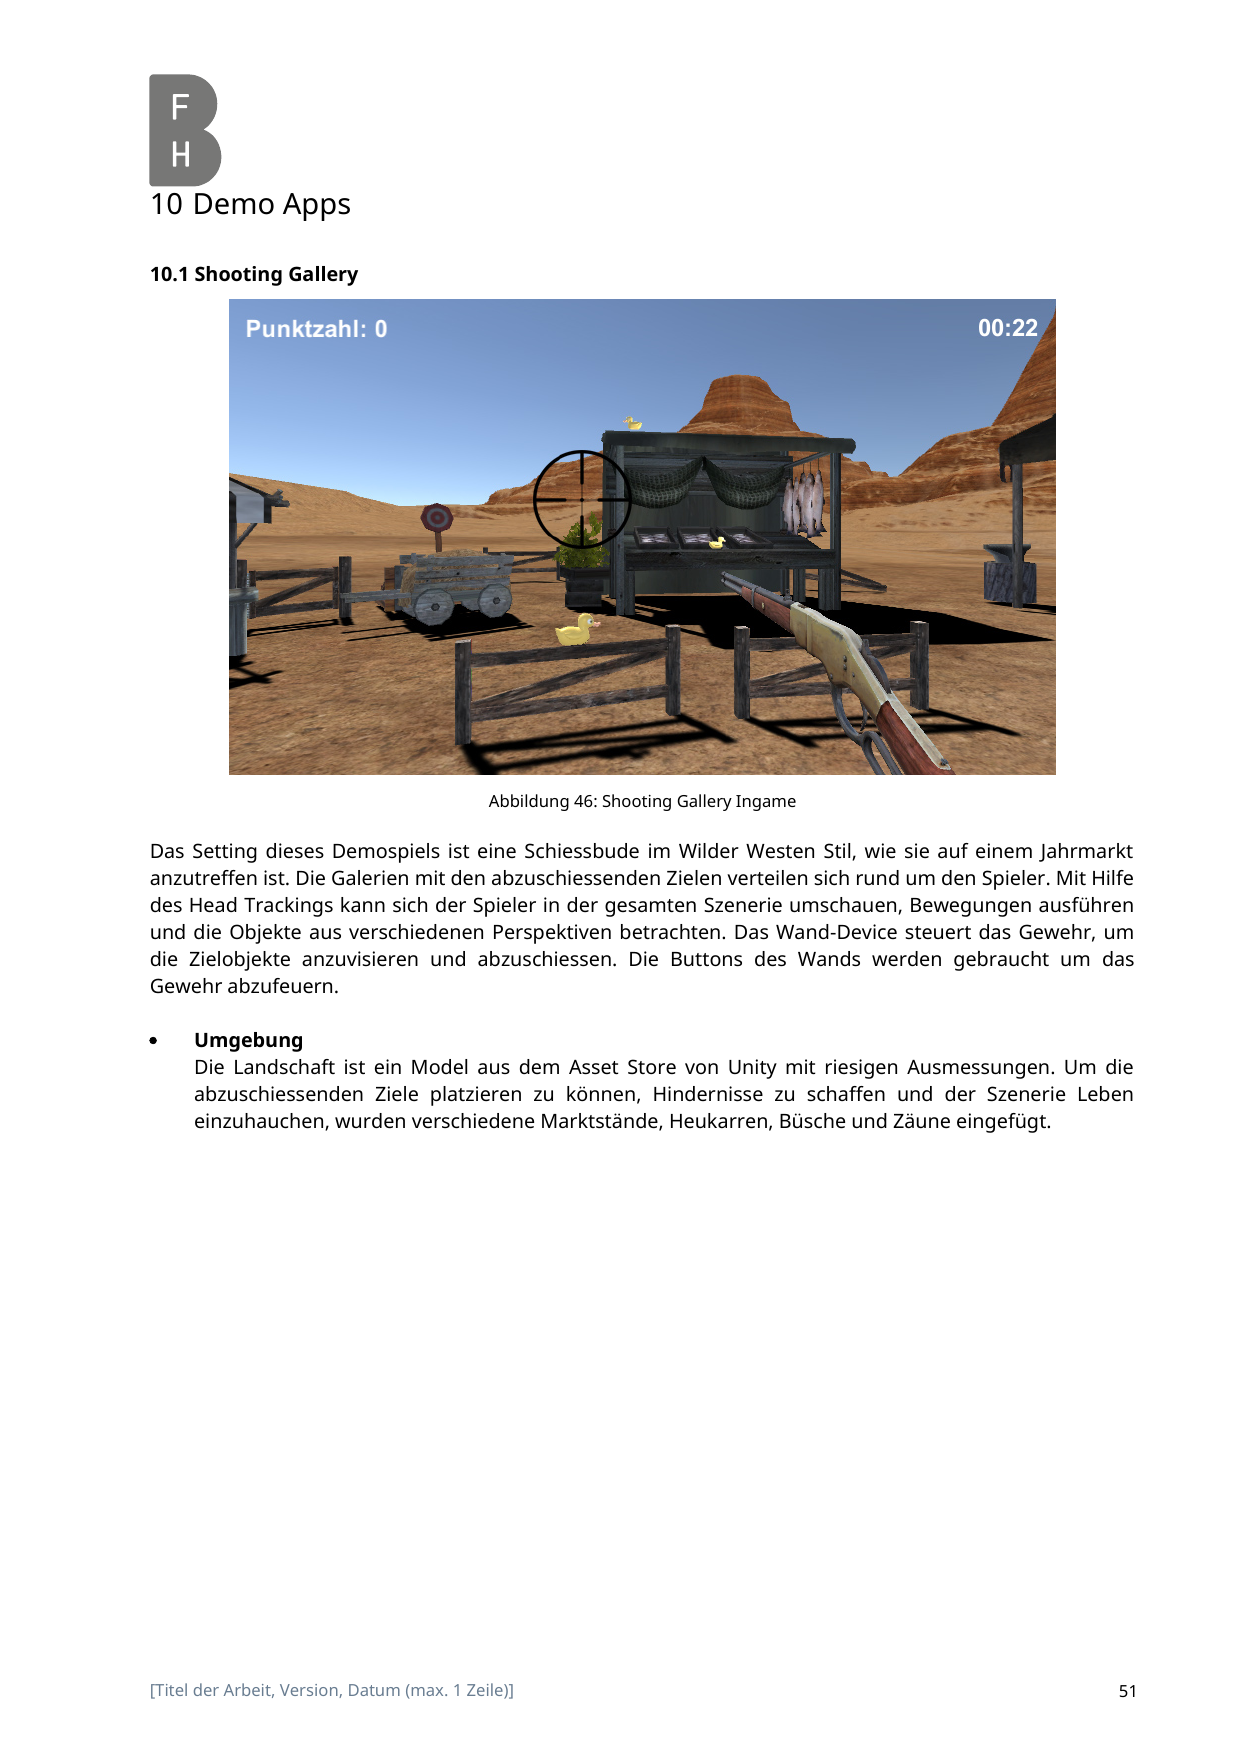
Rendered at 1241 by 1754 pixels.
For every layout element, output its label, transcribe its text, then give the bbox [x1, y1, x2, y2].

text Abbildung 46: Shooting Gallery Ingame [149, 787, 1136, 812]
text Das Setting dieses Demospiels ist eine Schiessbude im Wilder Westen Stil, wie sie auf einem Jahrmarkt anzutreffen ist. Die Galerien mit den abzuschiessenden Zielen verteilen sich rund um den Spieler. Mit Hilfe des Head Trackings kann sich der Spieler in der gesamten Szenerie umschauen, Bewegungen ausführen und die Objekte aus verschiedenen Perspektiven betrachten. Das Wand-Device steuert das Gewehr, um die Zielobjekte anzuvisieren und abzuschiessen. Die Buttons des Wands werden gebraucht um das Gewehr abzufeuern. [149, 837, 1136, 999]
subtitle Demo Apps [149, 183, 1136, 223]
list Umgebung Die Landschaft ist ein Model aus dem Asset Store von Unity mit riesigen Ausmessungen. Um die abzuschiessenden Ziele platzieren zu können, Hindernisse zu schaffen und der Szenerie Leben einzuhauchen, wurden verschiedene Marktstände, Heukarren, Büsche und Zäune eingefügt. [149, 1026, 1136, 1134]
picture [229, 299, 1056, 775]
subtitle Shooting Gallery [149, 260, 1136, 287]
